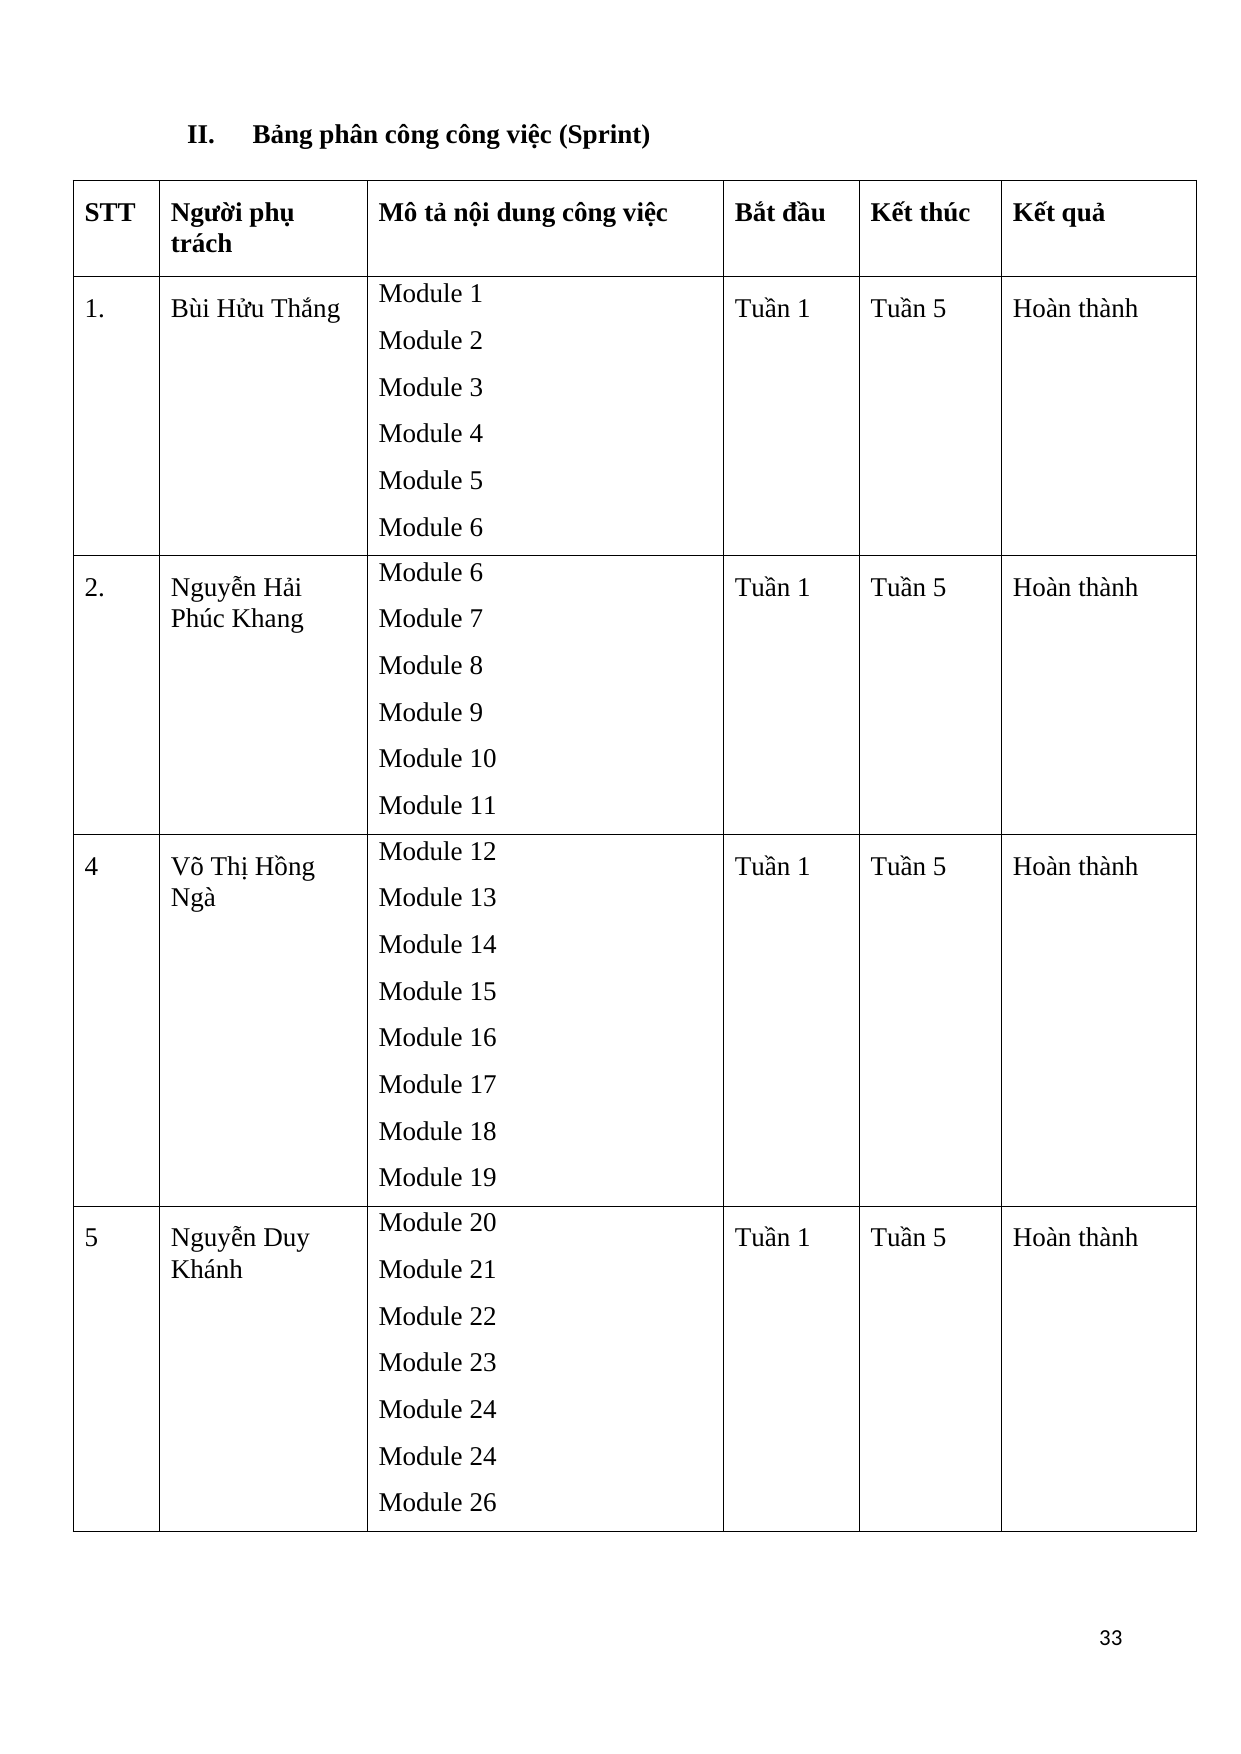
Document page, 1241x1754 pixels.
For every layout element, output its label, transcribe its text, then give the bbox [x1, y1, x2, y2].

list Bảng phân công công việc (Sprint) [215, 118, 1122, 149]
table_cell Nguyễn Duy Khánh [160, 1207, 367, 1531]
table_cell 1. [74, 277, 159, 555]
table_header Người phụ trách [160, 181, 367, 276]
table_cell Module 1 Module 2 Module 3 Module 4 Module 5 Module 6 [368, 277, 723, 555]
table_cell Tuần 5 [860, 1207, 1001, 1531]
table_header Kết thúc [860, 181, 1001, 276]
table_cell Hoàn thành [1002, 1207, 1196, 1531]
table_cell Võ Thị Hồng Ngà [160, 835, 367, 1206]
table_cell Bùi Hửu Thắng [160, 277, 367, 555]
table_cell Tuần 5 [860, 835, 1001, 1206]
table_cell Hoàn thành [1002, 277, 1196, 555]
table_header Mô tả nội dung công việc [368, 181, 723, 276]
table_cell 5 [74, 1207, 159, 1531]
table_cell Module 20 Module 21 Module 22 Module 23 Module 24 Module 24 Module 26 [368, 1207, 723, 1531]
table_cell Hoàn thành [1002, 556, 1196, 833]
table_cell Tuần 1 [724, 1207, 859, 1531]
table_header STT [74, 181, 159, 276]
table_cell Tuần 1 [724, 277, 859, 555]
table_cell Tuần 5 [860, 277, 1001, 555]
table_cell Nguyễn Hải Phúc Khang [160, 556, 367, 833]
table_cell Hoàn thành [1002, 835, 1196, 1206]
table_header Bắt đầu [724, 181, 859, 276]
table_cell Tuần 5 [860, 556, 1001, 833]
table_cell Module 6 Module 7 Module 8 Module 9 Module 10 Module 11 [368, 556, 723, 833]
table_cell 4 [74, 835, 159, 1206]
table_cell Tuần 1 [724, 835, 859, 1206]
table_cell Module 12 Module 13 Module 14 Module 15 Module 16 Module 17 Module 18 Module 19 [368, 835, 723, 1206]
table_cell 2. [74, 556, 159, 833]
table_header Kết quả [1002, 181, 1196, 276]
table_cell Tuần 1 [724, 556, 859, 833]
